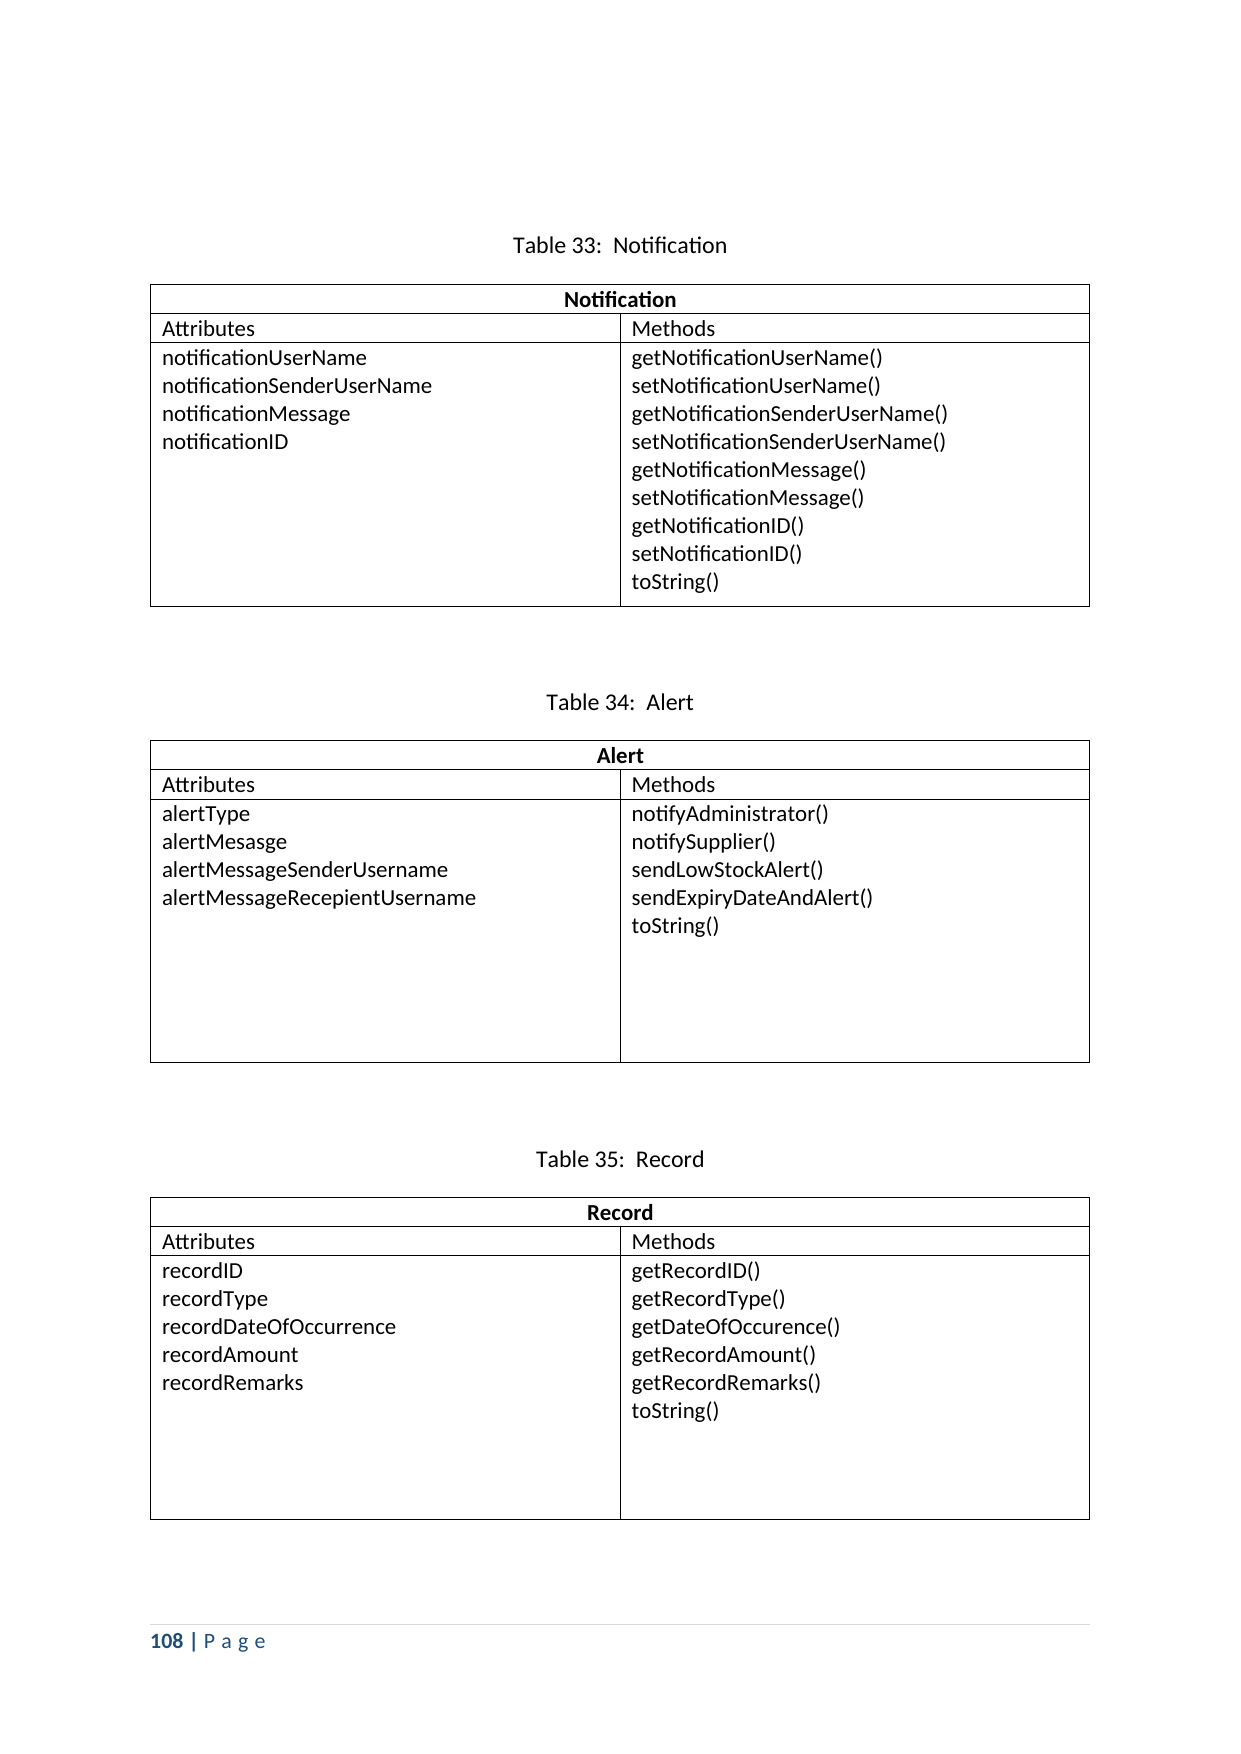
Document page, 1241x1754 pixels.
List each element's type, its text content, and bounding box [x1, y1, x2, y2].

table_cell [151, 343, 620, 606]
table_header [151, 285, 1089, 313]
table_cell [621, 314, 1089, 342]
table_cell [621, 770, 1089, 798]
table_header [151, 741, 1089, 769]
text Table 34: Alert [150, 687, 1090, 716]
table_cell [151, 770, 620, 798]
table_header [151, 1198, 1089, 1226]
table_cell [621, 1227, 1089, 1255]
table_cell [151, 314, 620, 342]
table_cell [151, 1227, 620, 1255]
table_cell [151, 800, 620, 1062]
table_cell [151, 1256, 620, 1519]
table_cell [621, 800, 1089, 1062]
text Table 35: Record [150, 1144, 1090, 1173]
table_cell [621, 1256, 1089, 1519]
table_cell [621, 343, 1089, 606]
text Table 33: Notification [150, 230, 1090, 260]
